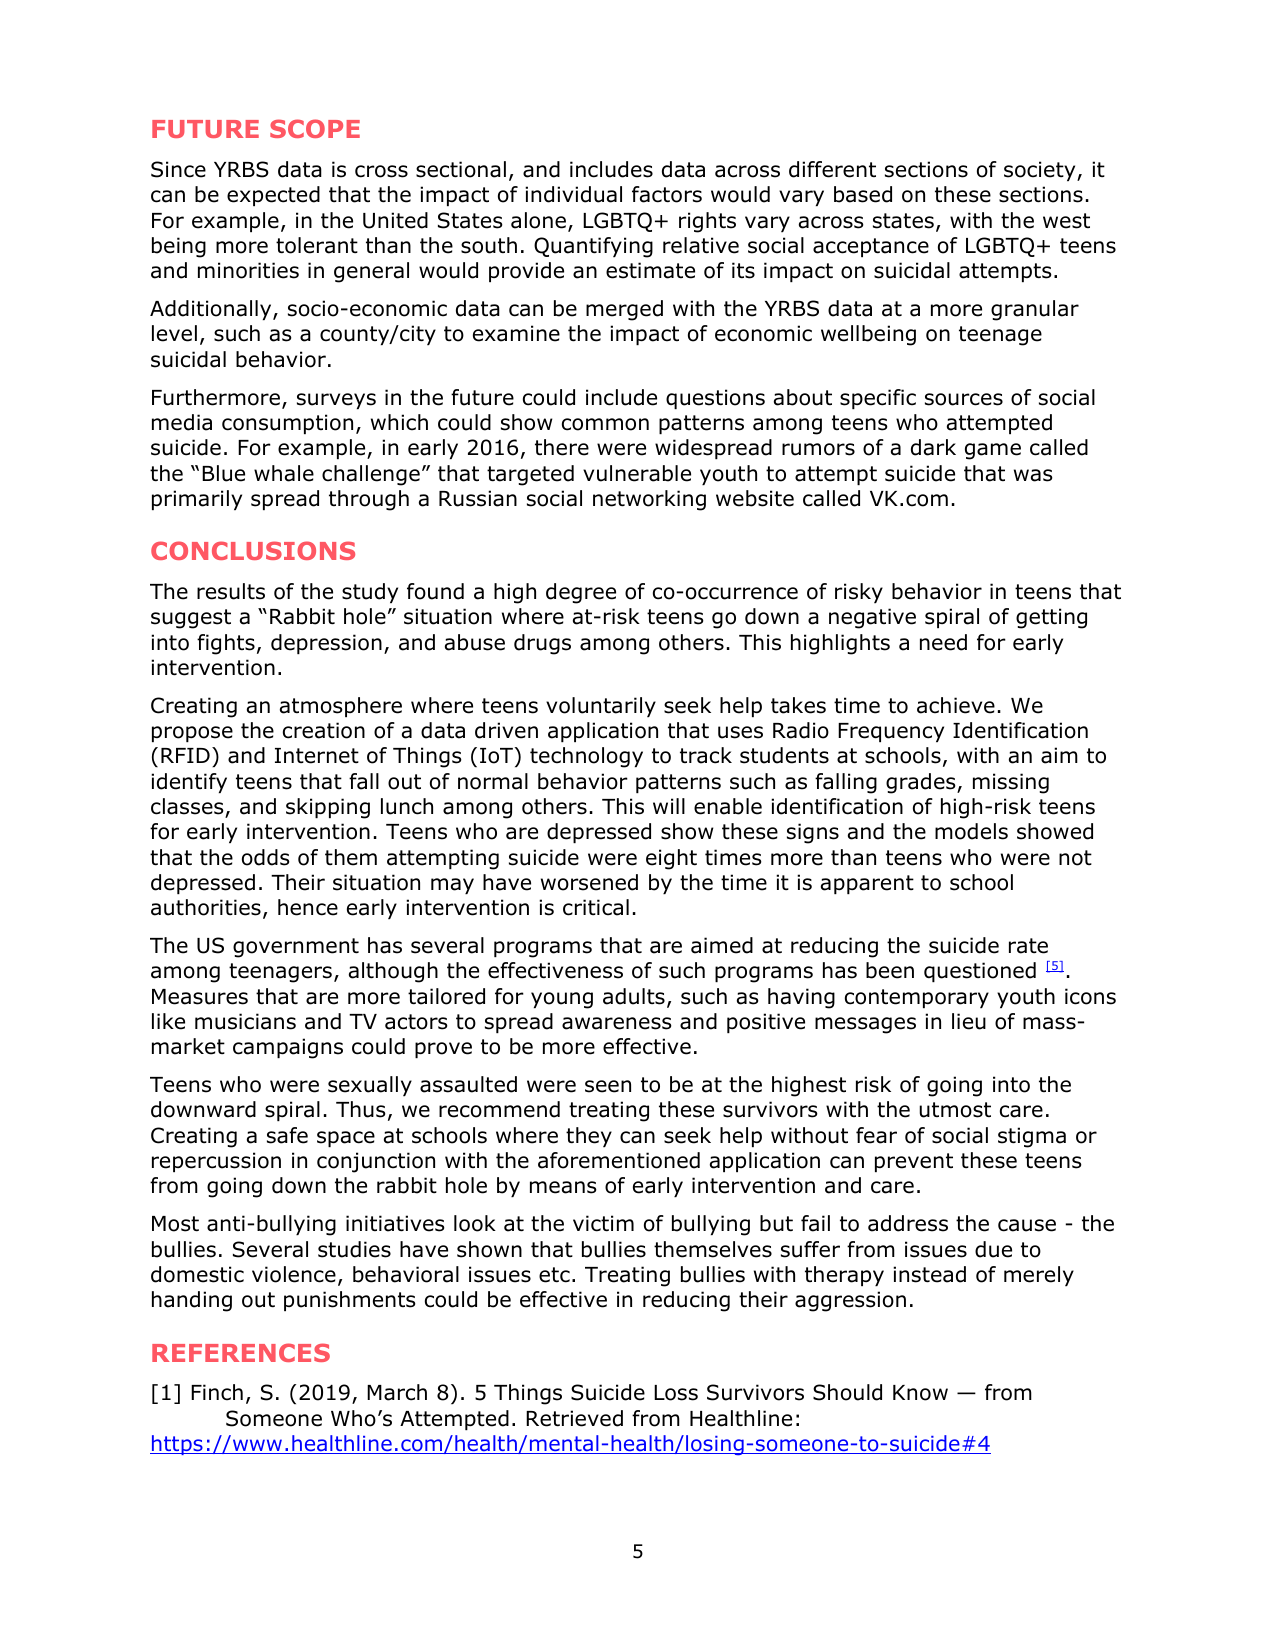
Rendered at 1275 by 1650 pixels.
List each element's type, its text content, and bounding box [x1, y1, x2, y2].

text Most anti-bullying initiatives look at the victim of bullying but fail to address the cause - the bullies. Several studies have shown that bullies themselves suffer from issues due to domestic violence, behavioral issues etc. Treating bullies with therapy instead of merely handing out punishments could be effective in reducing their aggression. [150, 1211, 1125, 1312]
text [1] Finch, S. (2019, March 8). 5 Things Suicide Loss Survivors Should Know — from Someone Who’s Attempted. Retrieved from Healthline: [150, 1380, 1125, 1431]
subtitle References [150, 1337, 1125, 1367]
text The US government has several programs that are aimed at reducing the suicide rate among teenagers, although the effectiveness of such programs has been questioned [5]. Measures that are more tailored for young adults, such as having contemporary youth icons like musicians and TV actors to spread awareness and positive messages in lieu of mass-market campaigns could prove to be more effective. [150, 933, 1125, 1059]
subtitle CONCLUSIONS [150, 536, 1125, 566]
text Since YRBS data is cross sectional, and includes data across different sections of society, it can be expected that the impact of individual factors would vary based on these sections. For example, in the United States alone, LGBTQ+ rights vary across states, with the west being more tolerant than the south. Quantifying relative social acceptance of LGBTQ+ teens and minorities in general would provide an estimate of its impact on suicidal attempts. [150, 157, 1125, 283]
text Teens who were sexually assaulted were seen to be at the highest risk of going into the downward spiral. Thus, we recommend treating these survivors with the utmost care. Creating a safe space at schools where they can seek help without fear of social stigma or repercussion in conjunction with the aforementioned application can prevent these teens from going down the rabbit hole by means of early intervention and care. [150, 1072, 1125, 1198]
text Creating an atmosphere where teens voluntarily seek help takes time to achieve. We propose the creation of a data driven application that uses Radio Frequency Identification (RFID) and Internet of Things (IoT) technology to track students at schools, with an aim to identify teens that fall out of normal behavior patterns such as falling grades, missing classes, and skipping lunch among others. This will enable identification of high-risk teens for early intervention. Teens who are depressed show these signs and the models showed that the odds of them attempting suicide were eight times more than teens who were not depressed. Their situation may have worsened by the time it is apparent to school authorities, hence early intervention is critical. [150, 692, 1125, 920]
text Additionally, socio-economic data can be merged with the YRBS data at a more granular level, such as a county/city to examine the impact of economic wellbeing on teenage suicidal behavior. [150, 296, 1125, 372]
text https://www.healthline.com/health/mental-health/losing-someone-to-suicide#4 [150, 1431, 1125, 1456]
text The results of the study found a high degree of co-occurrence of risky behavior in teens that suggest a “Rabbit hole” situation where at-risk teens go down a negative spiral of getting into fights, depression, and abuse drugs among others. This highlights a need for early intervention. [150, 578, 1125, 680]
text Furthermore, surveys in the future could include questions about specific sources of social media consumption, which could show common patterns among teens who attempted suicide. For example, in early 2016, there were widespread rumors of a dark game called the “Blue whale challenge” that targeted vulnerable youth to attempt suicide that was primarily spread through a Russian social networking website called VK.com. [150, 384, 1125, 511]
subtitle FUTURE SCOPE [150, 114, 1125, 144]
